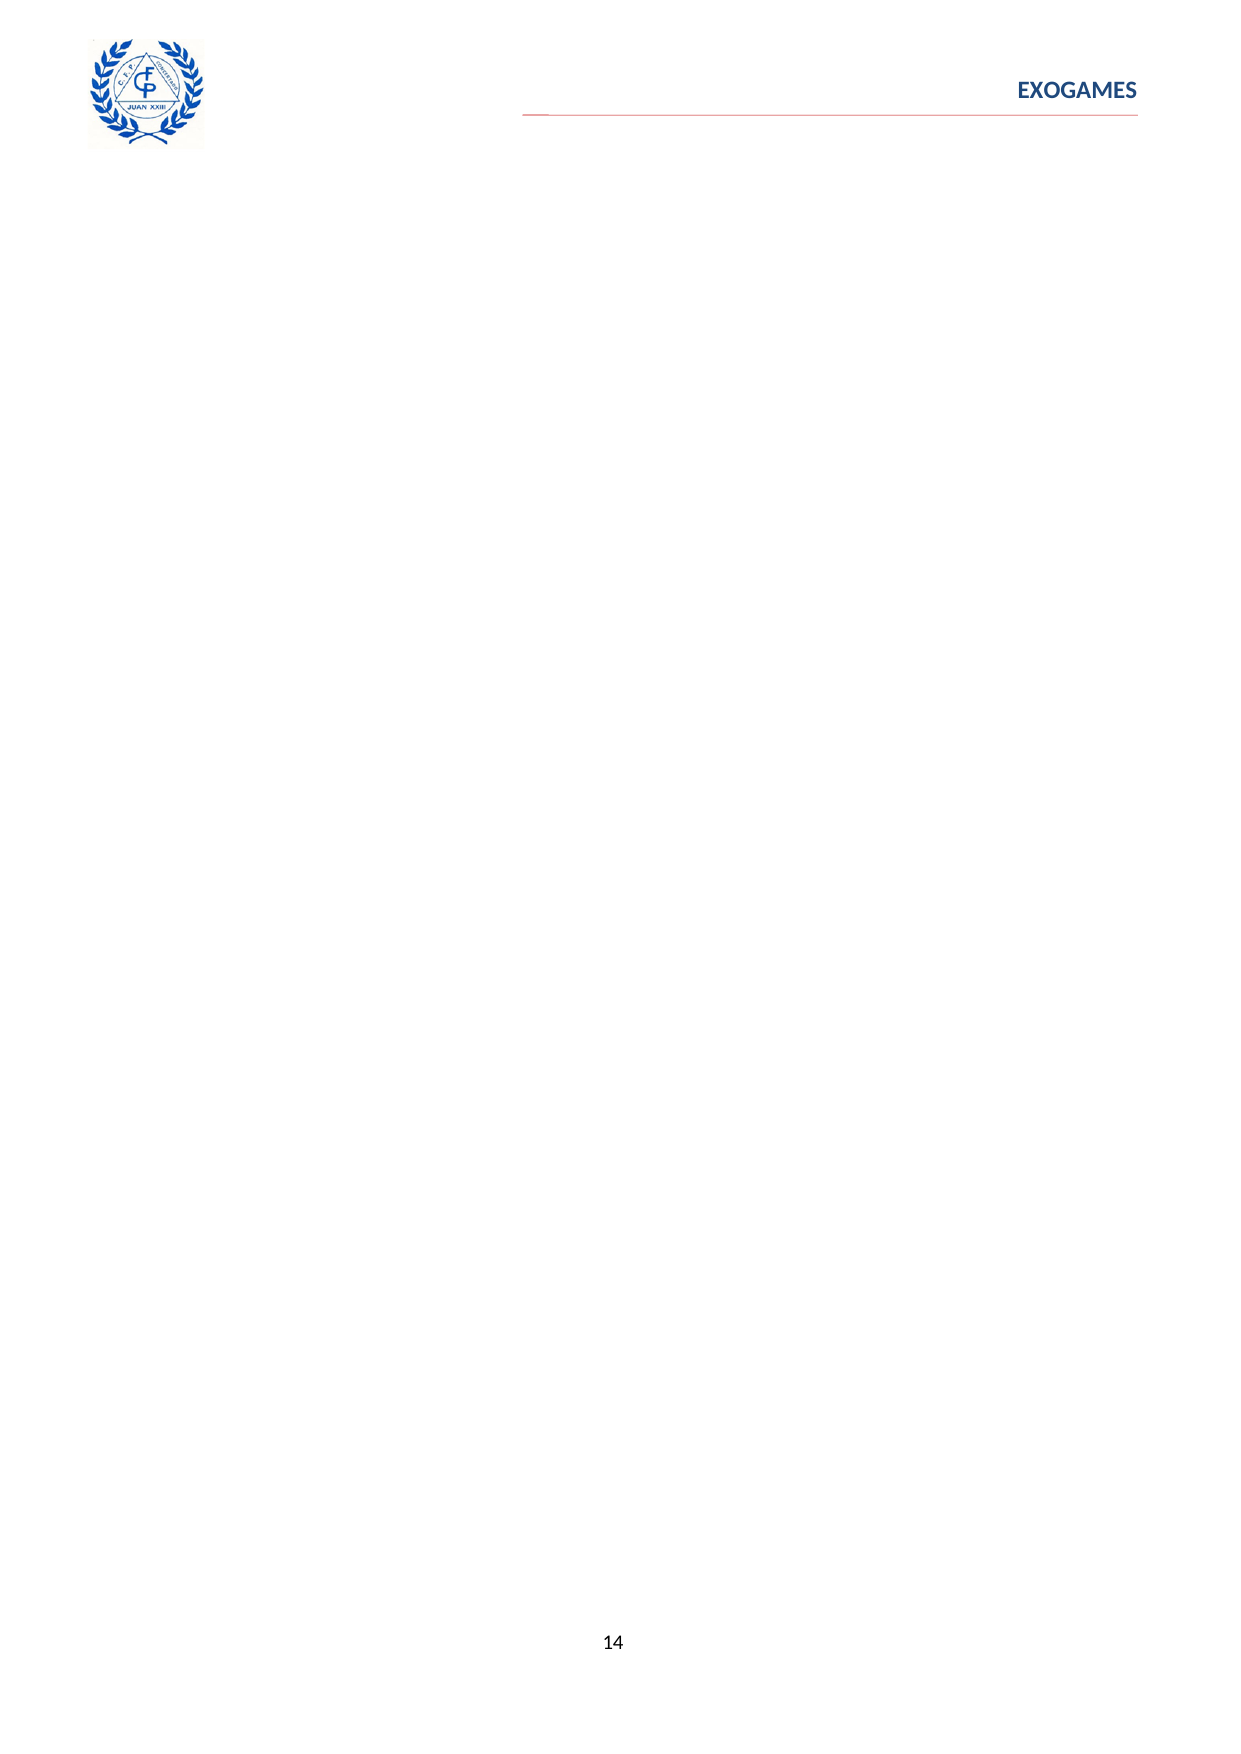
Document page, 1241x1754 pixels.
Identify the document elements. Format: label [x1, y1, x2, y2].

picture [87, 39, 206, 152]
